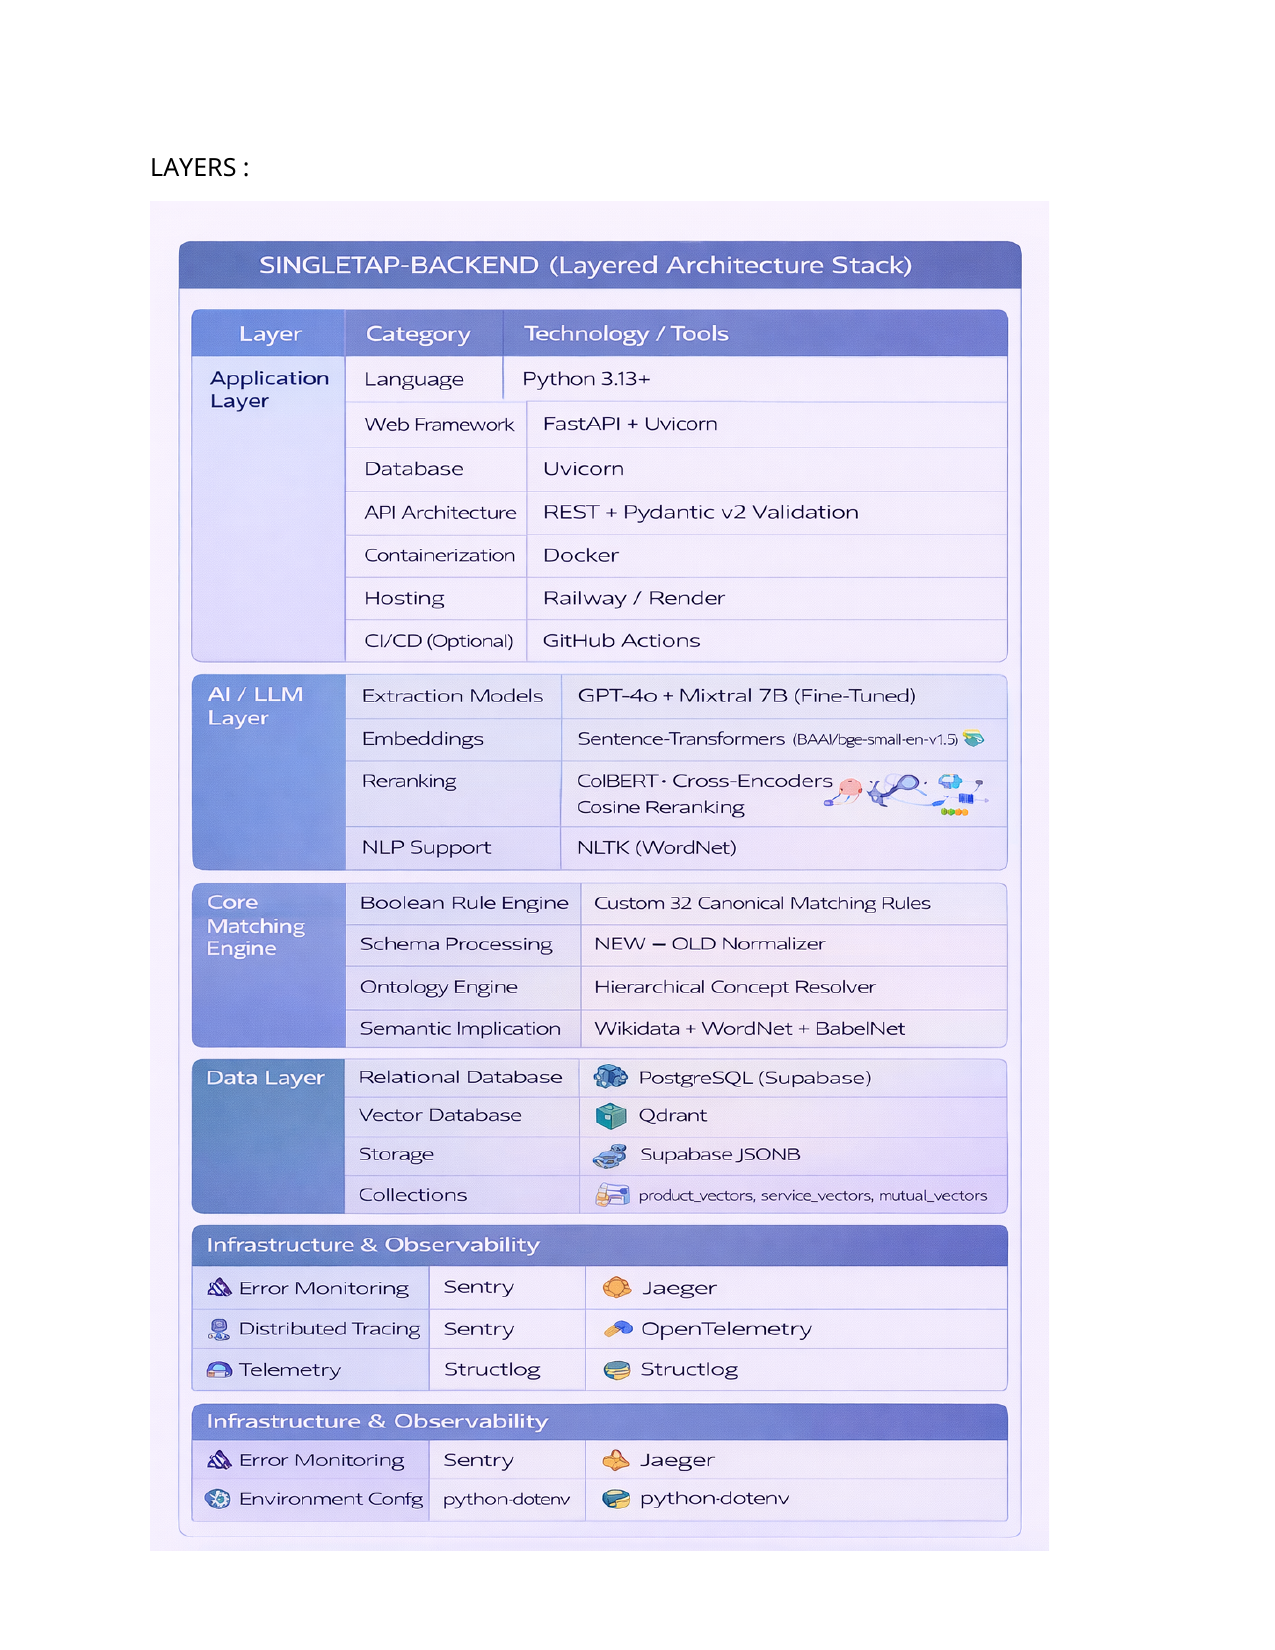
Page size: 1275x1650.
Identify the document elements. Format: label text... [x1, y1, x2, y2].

picture [150, 201, 1050, 1551]
text LAYERS : [150, 150, 1125, 184]
